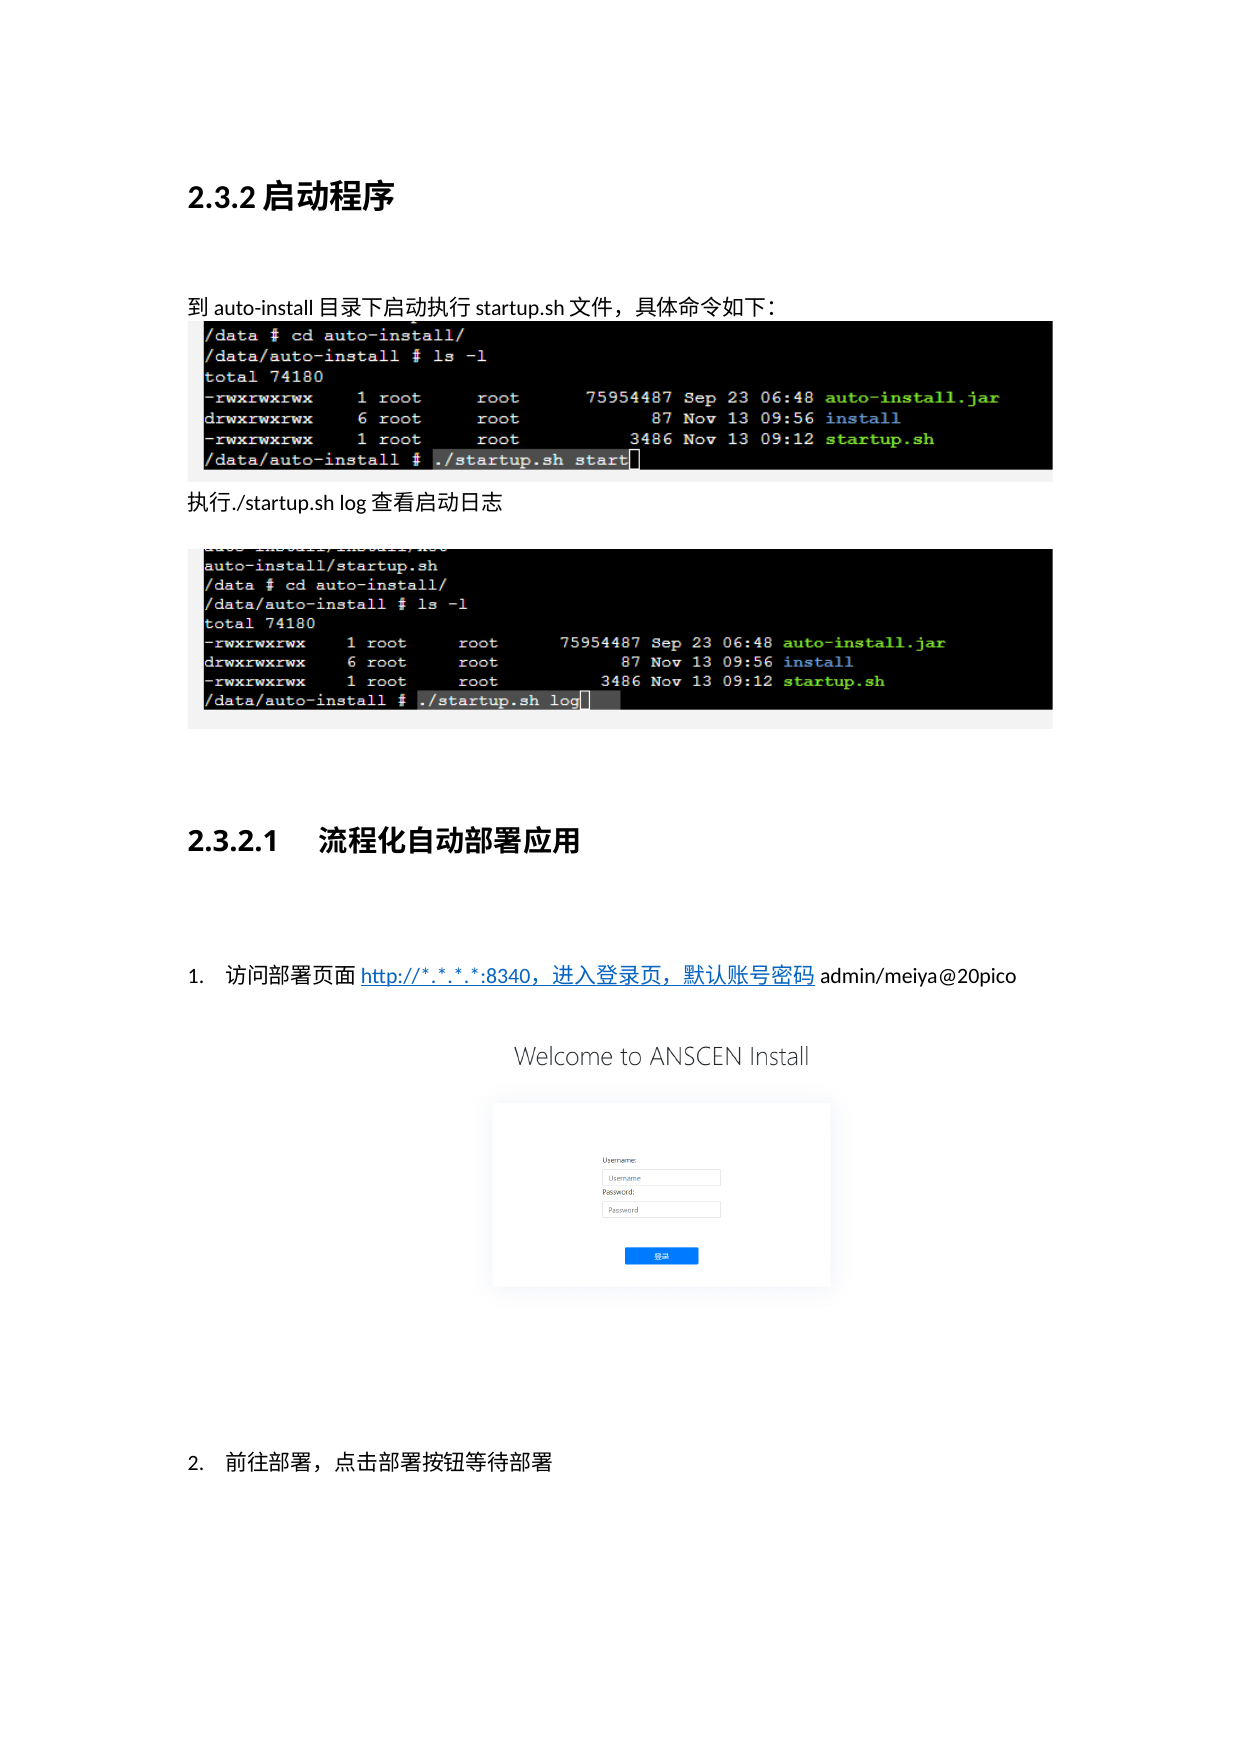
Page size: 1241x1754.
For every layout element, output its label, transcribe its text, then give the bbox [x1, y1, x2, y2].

subtitle 流程化自动部署应用 [187, 806, 1053, 871]
picture [187, 321, 1053, 482]
list 访问部署页面http://*.*.*.*:8340，进入登录页，默认账号密码 admin/meiya@20pico [187, 957, 1053, 990]
subtitle 启动程序 [187, 162, 1053, 227]
text 到auto-install目录下启动执行startup.sh文件，具体命令如下： [187, 289, 1053, 321]
picture [225, 989, 1091, 1424]
list 前往部署，点击部署按钮等待部署 [187, 1445, 1053, 1477]
picture [187, 549, 1053, 729]
text 执行./startup.sh log 查看启动日志 [187, 484, 1053, 517]
